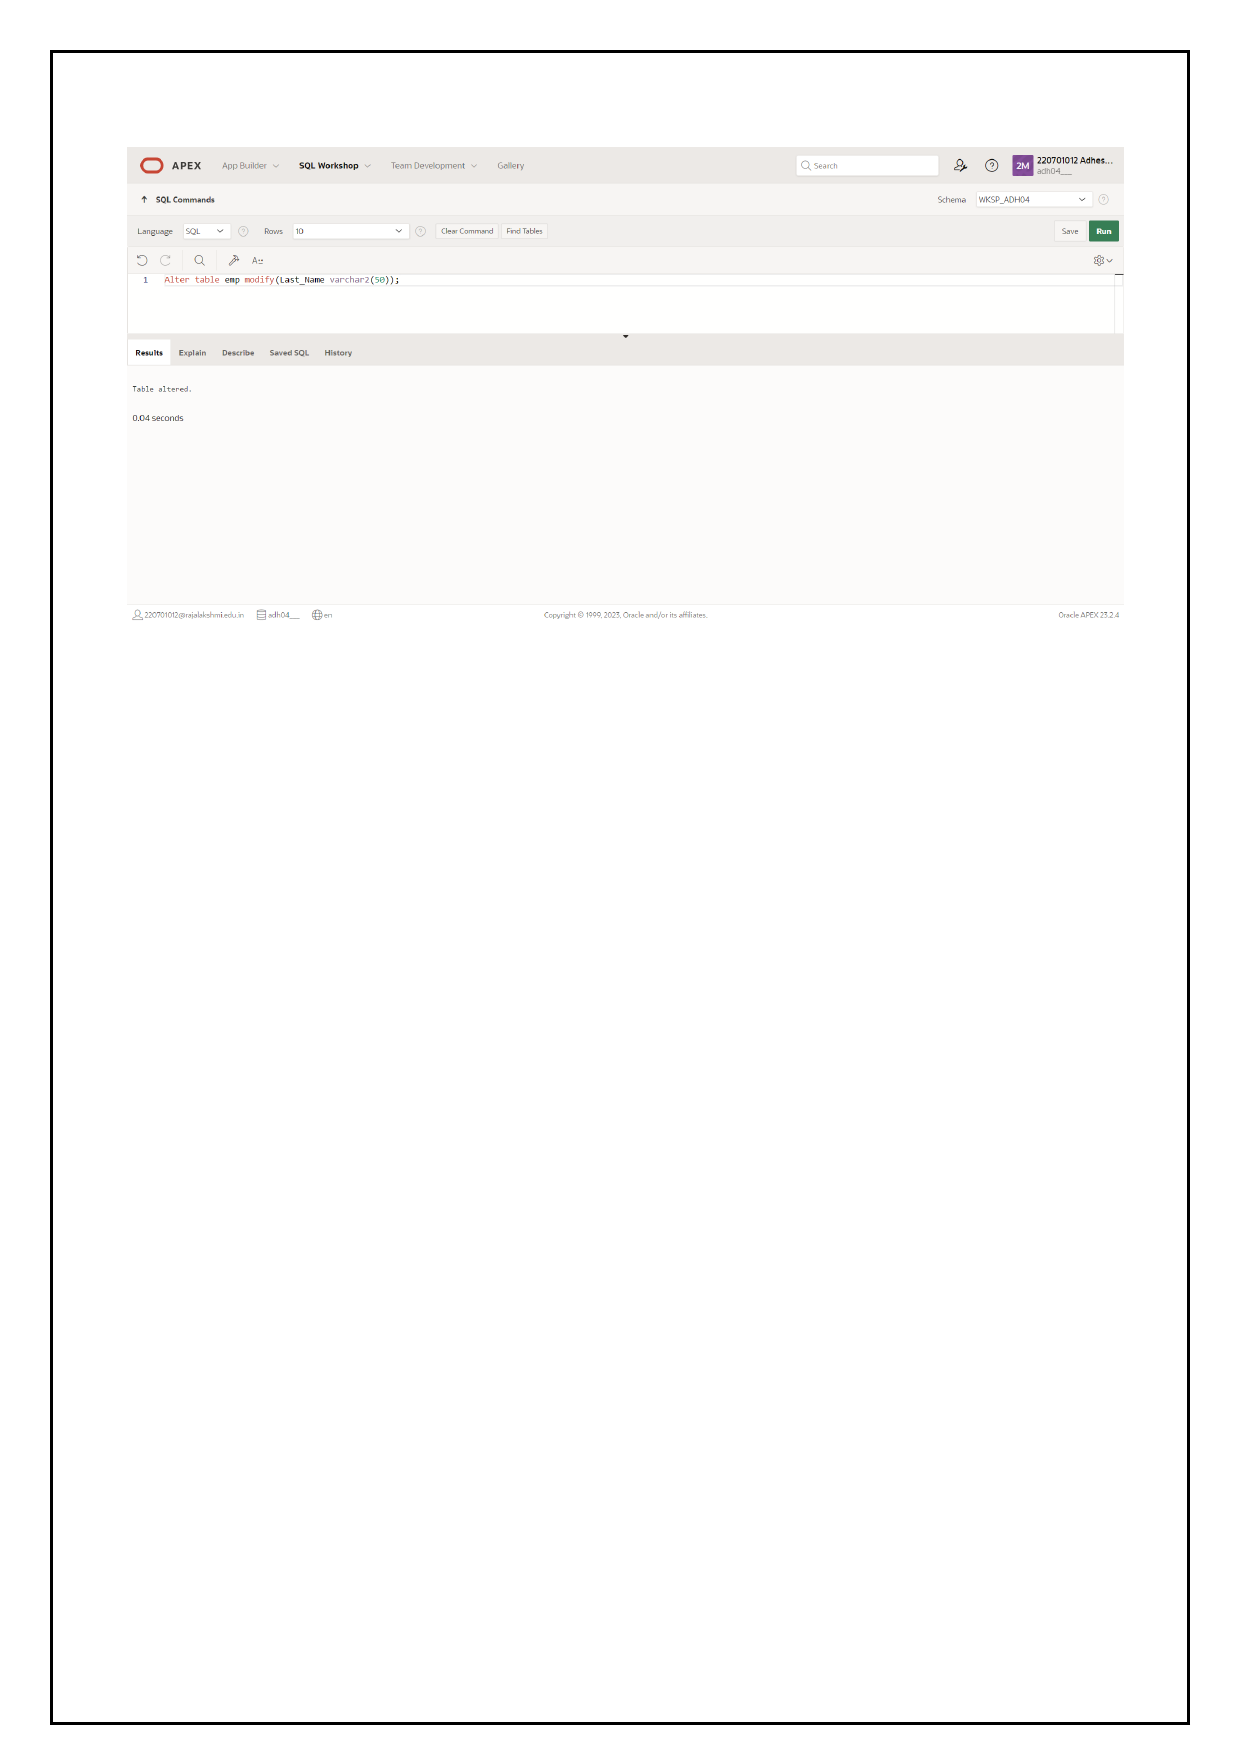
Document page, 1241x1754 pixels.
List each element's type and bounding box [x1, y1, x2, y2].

picture [127, 147, 1124, 625]
